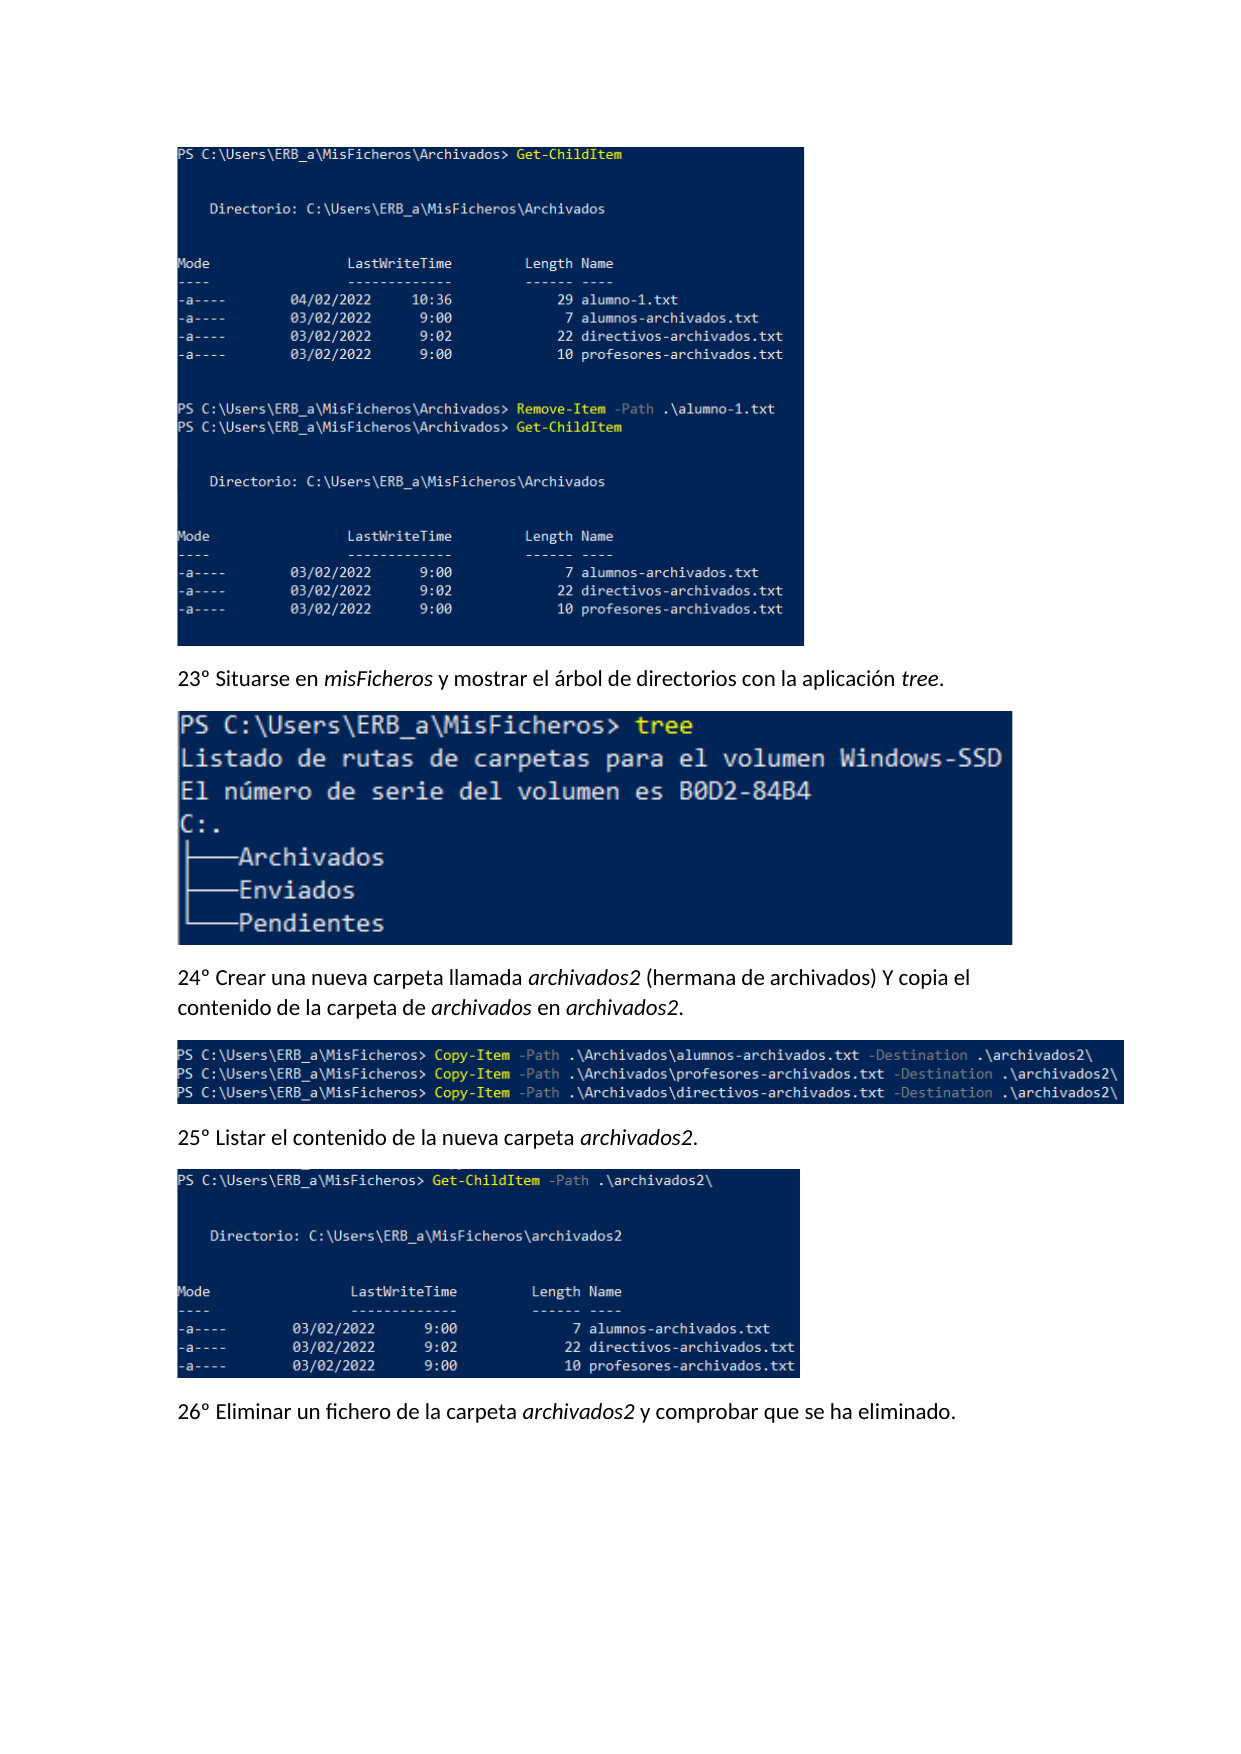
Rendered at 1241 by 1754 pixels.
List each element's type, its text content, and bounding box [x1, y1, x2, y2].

picture [177, 1169, 800, 1378]
text 26º Eliminar un fichero de la carpeta archivados2 y comprobar que se ha eliminado. [177, 1397, 1063, 1425]
picture [177, 711, 1013, 945]
text 25º Listar el contenido de la nueva carpeta archivados2. [177, 1123, 1063, 1151]
text 24º Crear una nueva carpeta llamada archivados2 (hermana de archivados) Y copia el contenido de la carpeta de archivados en archivados2. [177, 963, 1063, 1022]
text 23º Situarse en misFicheros y mostrar el árbol de directorios con la aplicación tree. [177, 664, 1063, 692]
picture [177, 147, 805, 646]
picture [177, 1040, 1124, 1104]
